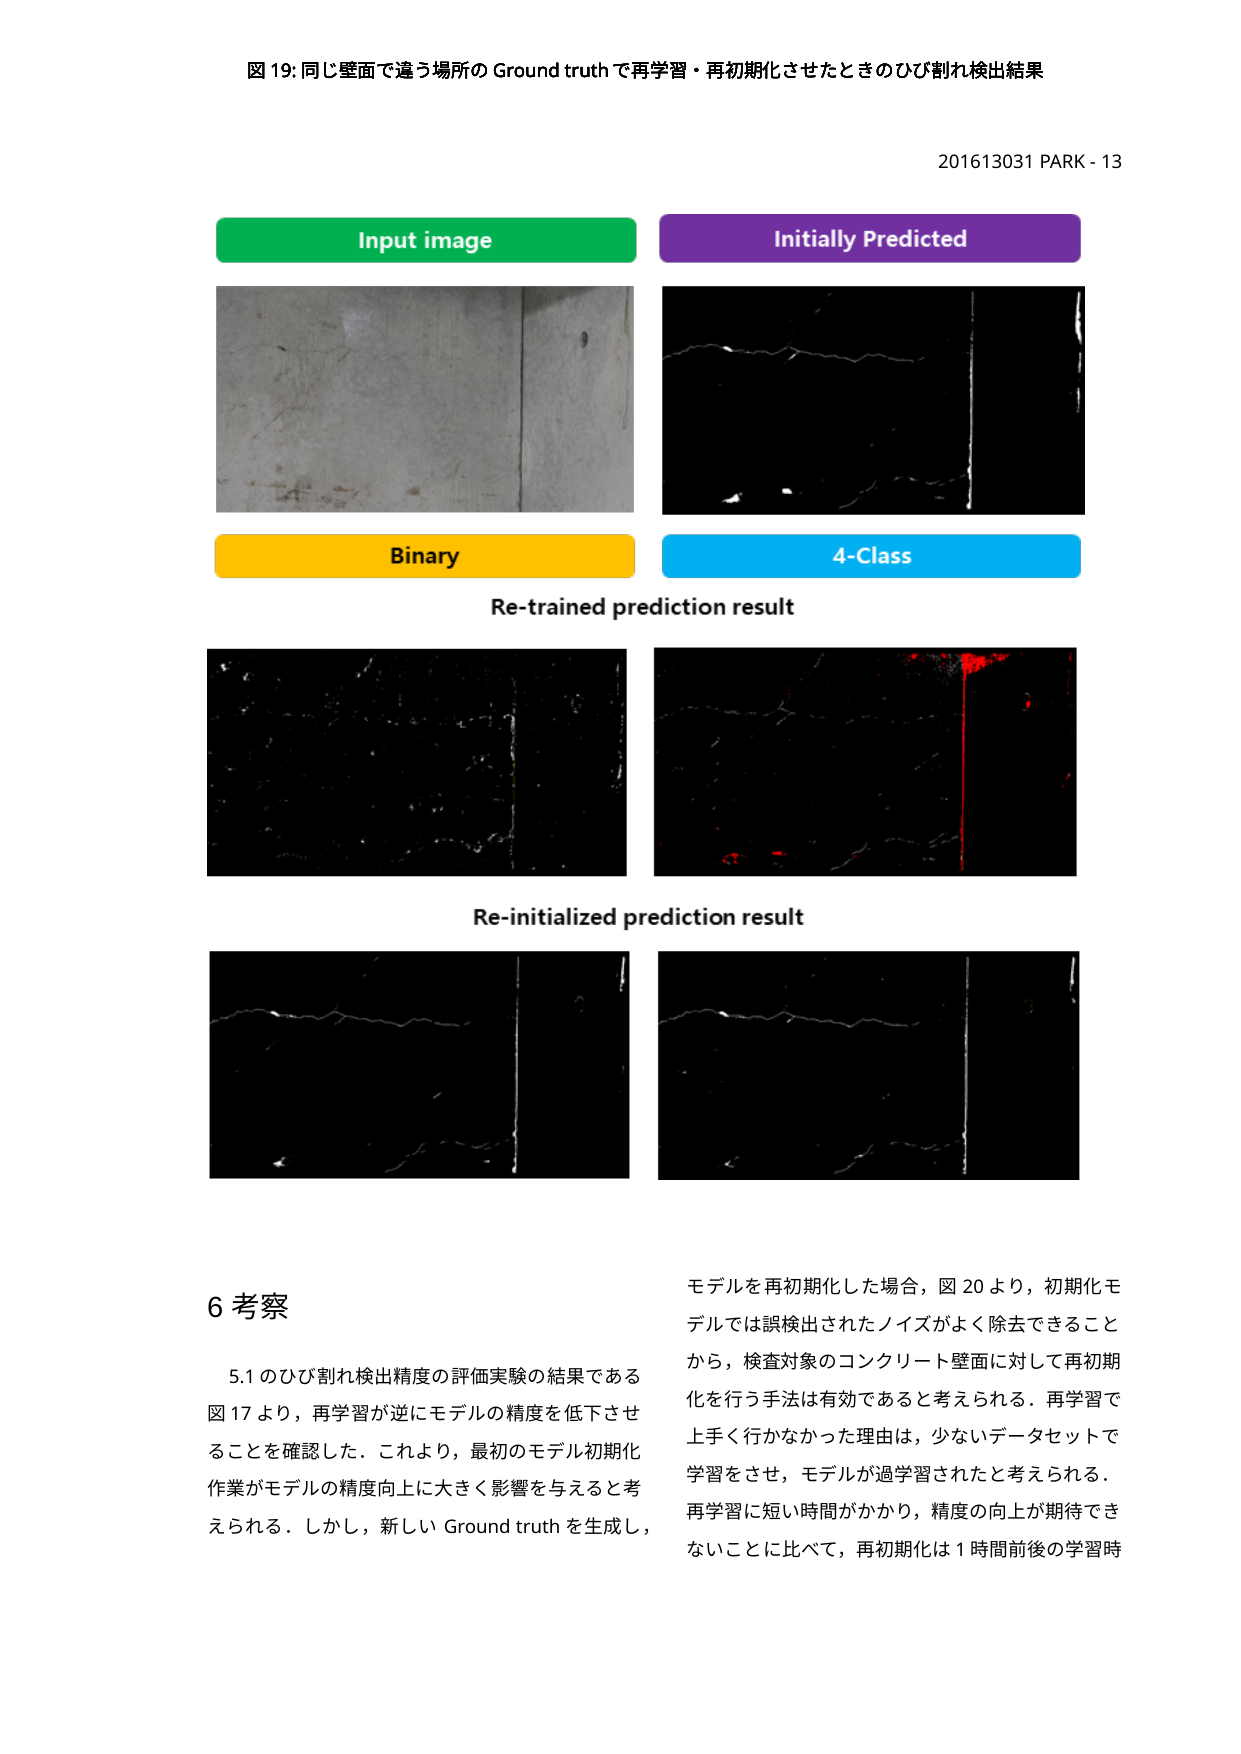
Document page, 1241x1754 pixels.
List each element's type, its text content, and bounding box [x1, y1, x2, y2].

picture [207, 214, 1085, 1180]
subtitle 考察 [207, 1254, 642, 1342]
